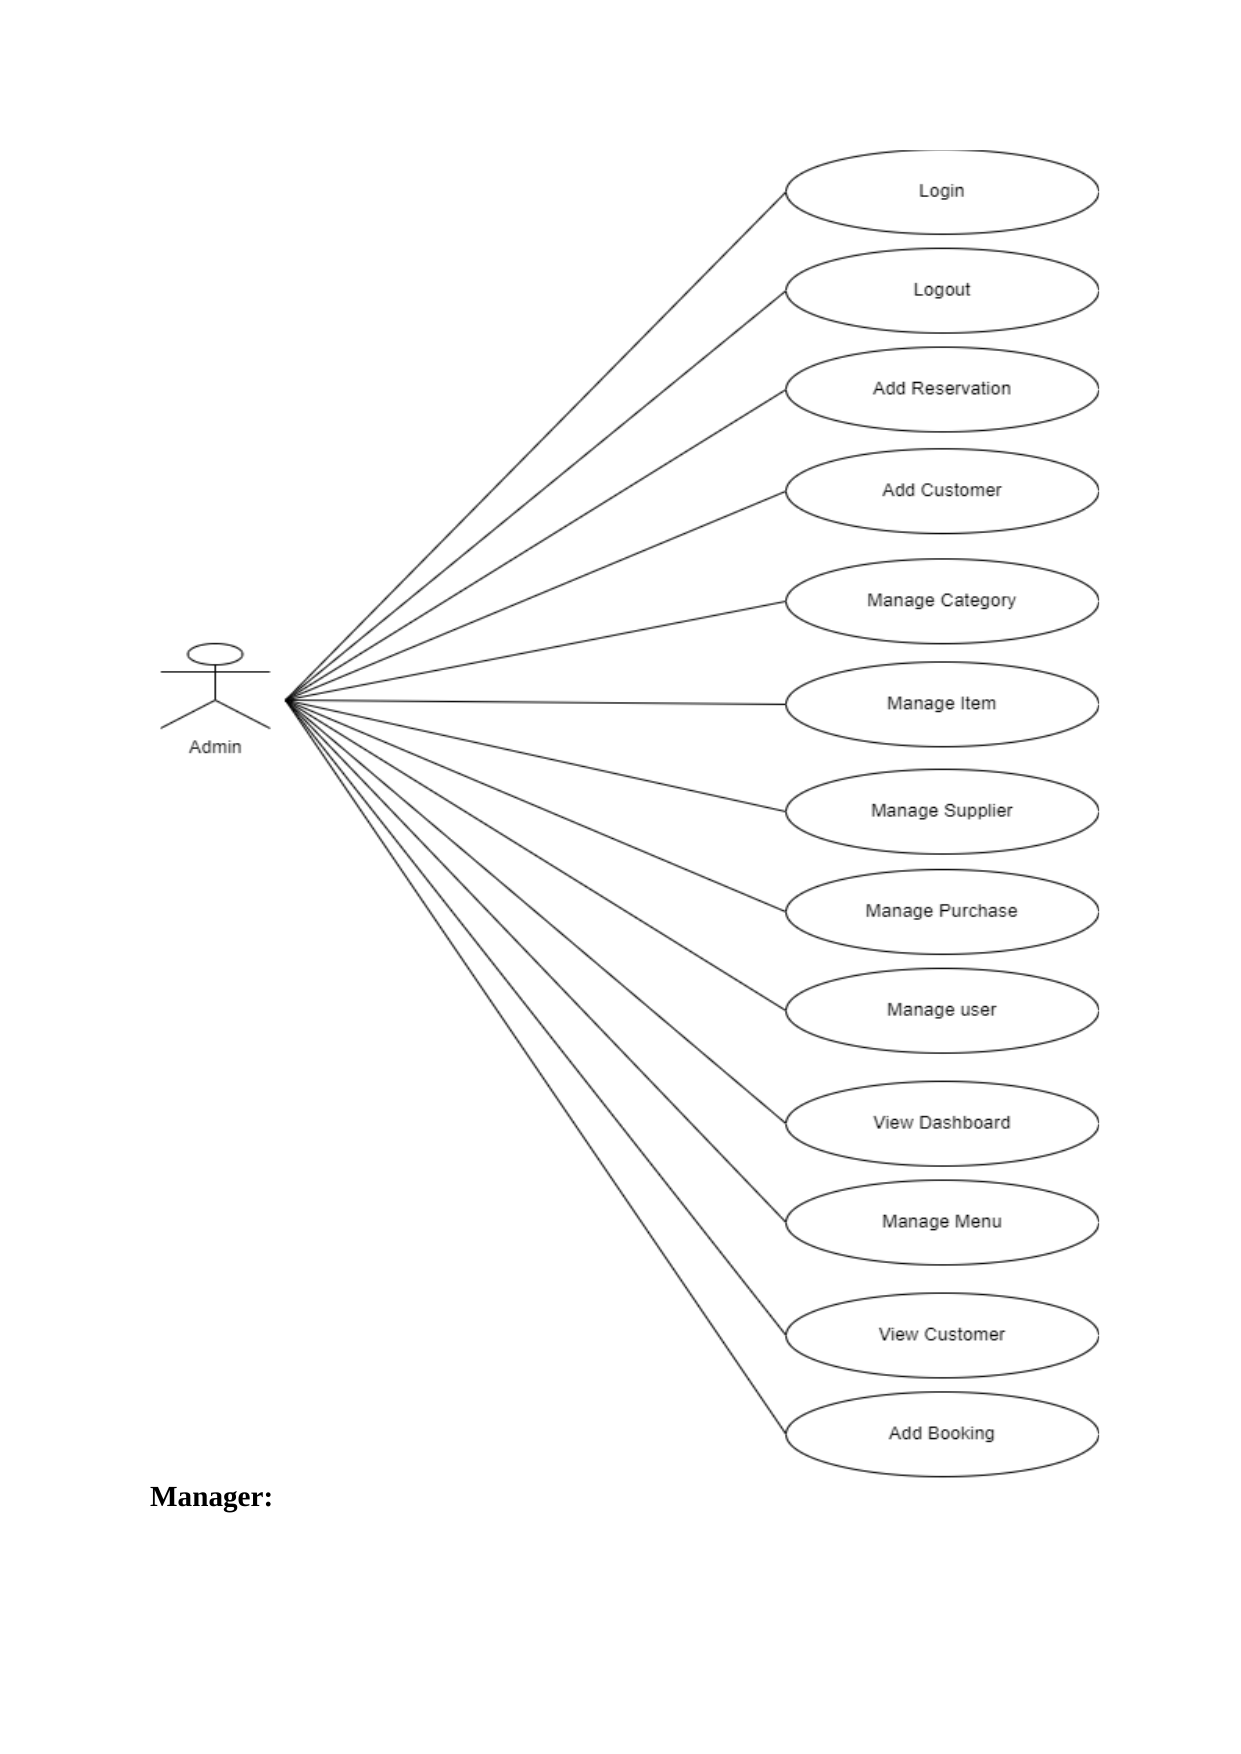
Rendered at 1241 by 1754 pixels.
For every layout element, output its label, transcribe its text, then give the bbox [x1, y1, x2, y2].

picture [160, 150, 1100, 1479]
text Manager: [150, 1479, 1011, 1512]
